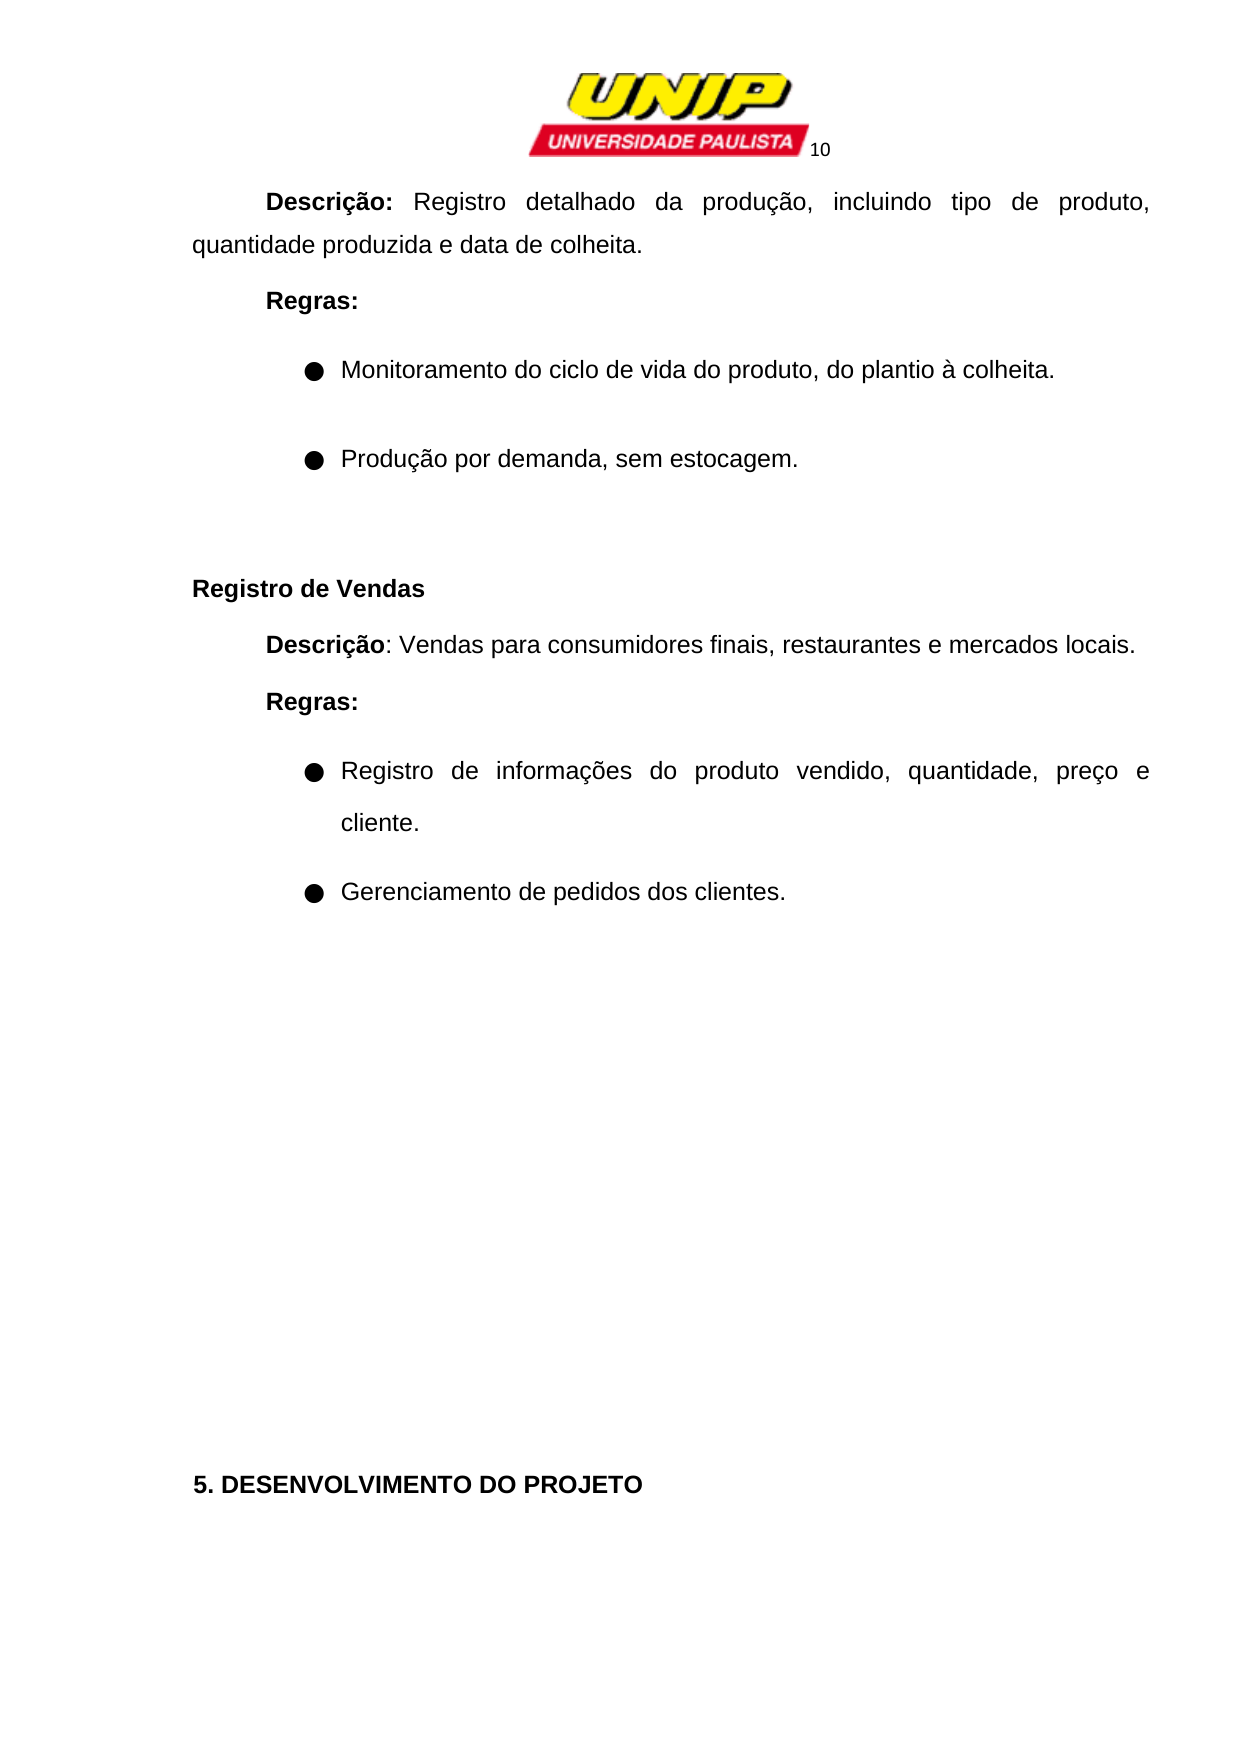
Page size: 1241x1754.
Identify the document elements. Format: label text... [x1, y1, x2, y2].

text Descrição: Registro detalhado da produção, incluindo tipo de produto, quantidade produzida e data de colheita. [192, 187, 1152, 259]
text Registro de Vendas [118, 574, 1152, 603]
picture [528, 73, 810, 157]
text Regras: [192, 286, 1152, 314]
text Regras: [192, 687, 1152, 715]
list Produção por demanda, sem estocagem. [303, 431, 1152, 482]
list Registro de informações do produto vendido, quantidade, preço e cliente. [303, 742, 1152, 837]
text 5. DESENVOLVIMENTO DO PROJETO [118, 1470, 1152, 1499]
list Monitoramento do ciclo de vida do produto, do plantio à colheita. [303, 341, 1152, 392]
list Gerenciamento de pedidos dos clientes. [303, 863, 1152, 915]
text Descrição: Vendas para consumidores finais, restaurantes e mercados locais. [192, 630, 1152, 659]
